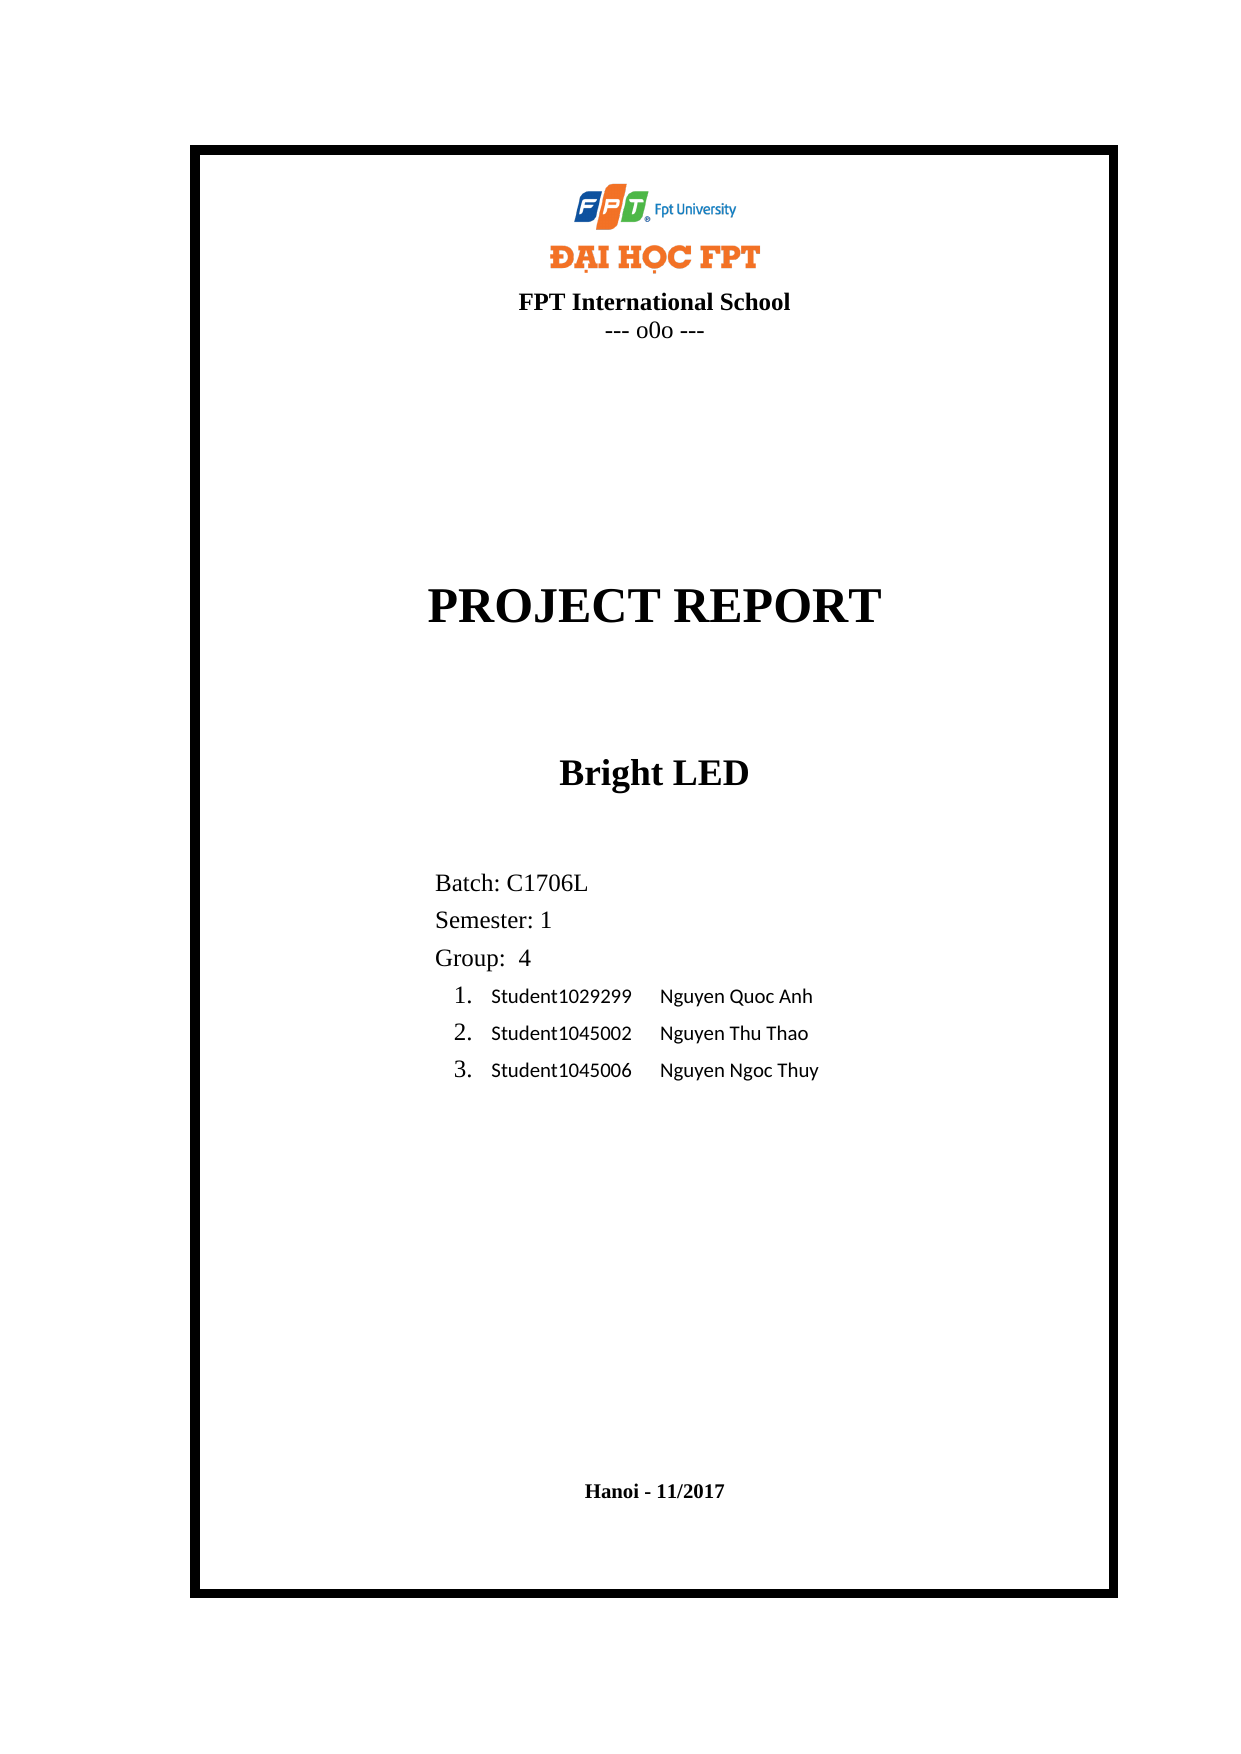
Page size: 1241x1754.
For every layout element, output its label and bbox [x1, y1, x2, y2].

picture [548, 182, 761, 275]
